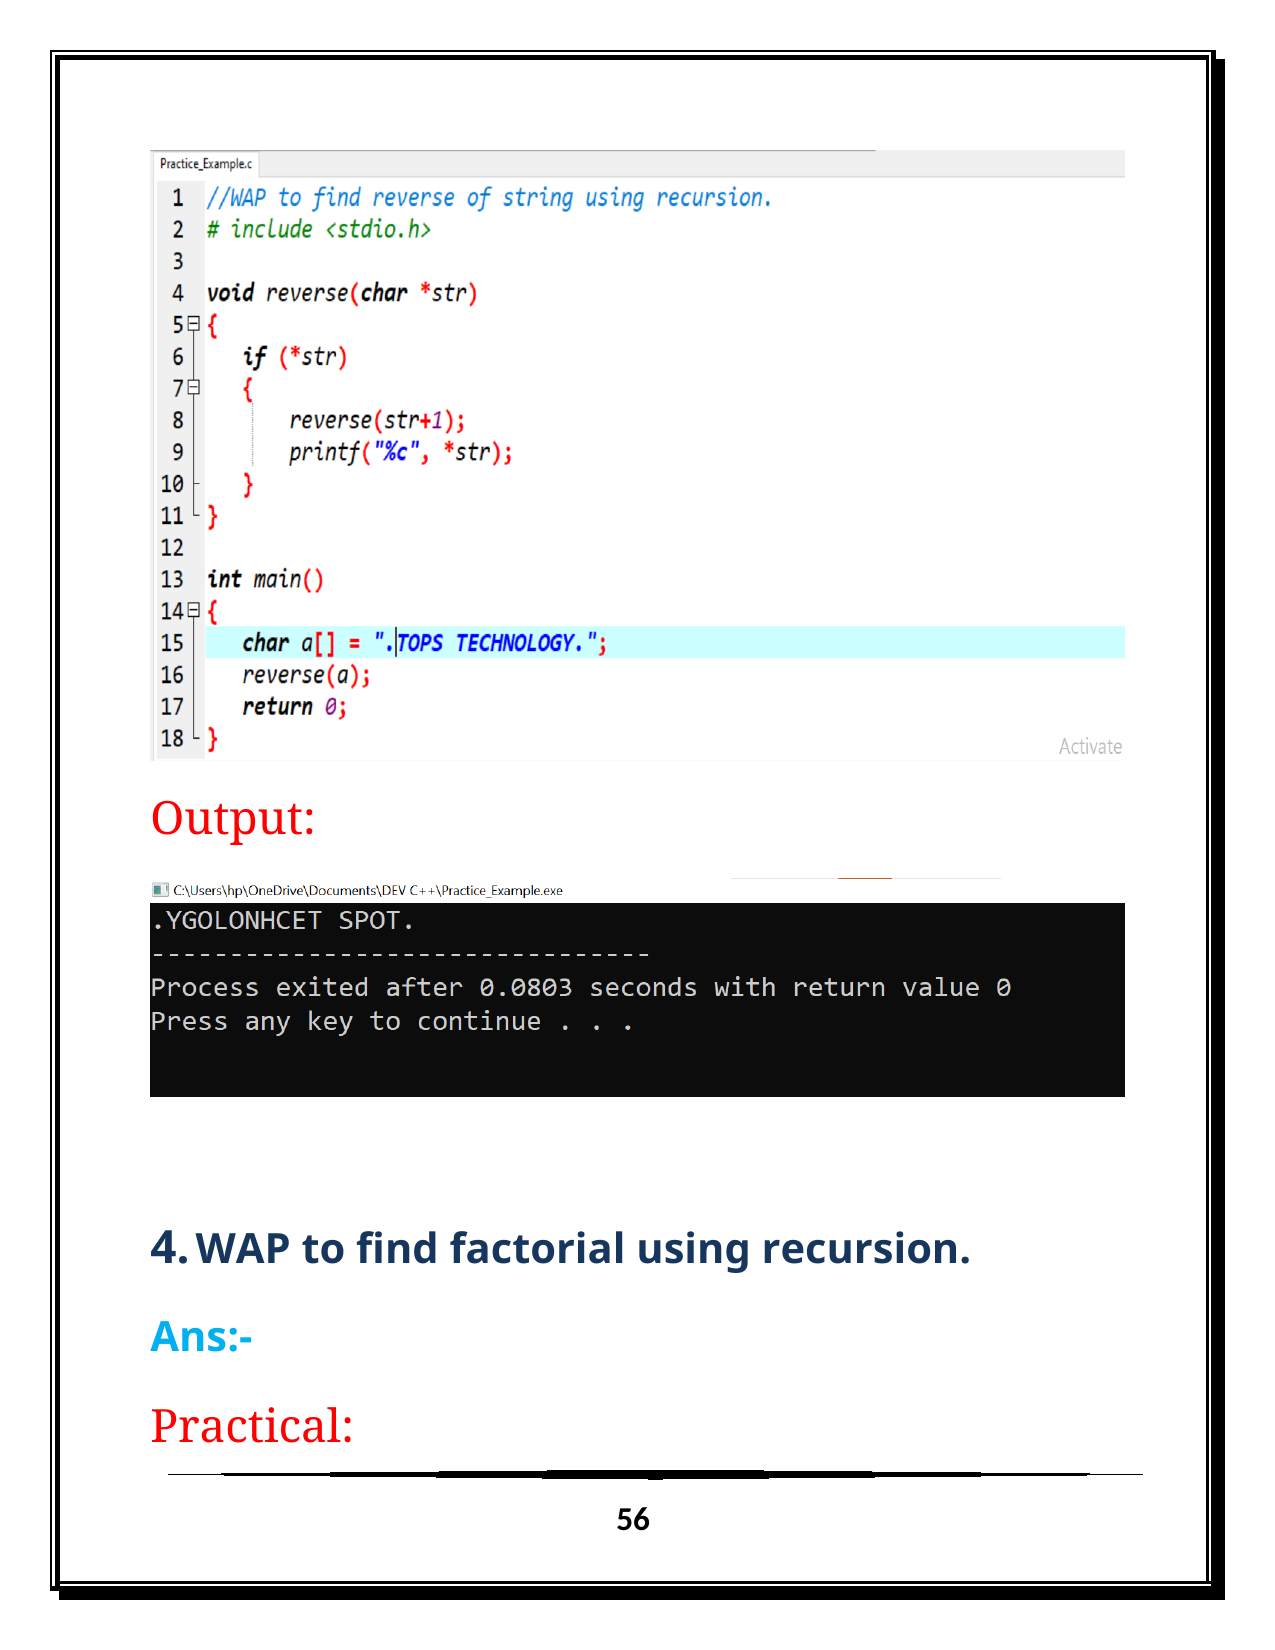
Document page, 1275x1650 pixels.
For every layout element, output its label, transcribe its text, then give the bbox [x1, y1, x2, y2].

text Ans:- [150, 1307, 1116, 1364]
picture [150, 878, 1125, 1097]
text 4. WAP to find factorial using recursion. [150, 1214, 1116, 1277]
picture [150, 150, 1125, 761]
text Practical: [150, 1393, 1116, 1455]
text Output: [150, 786, 1116, 848]
